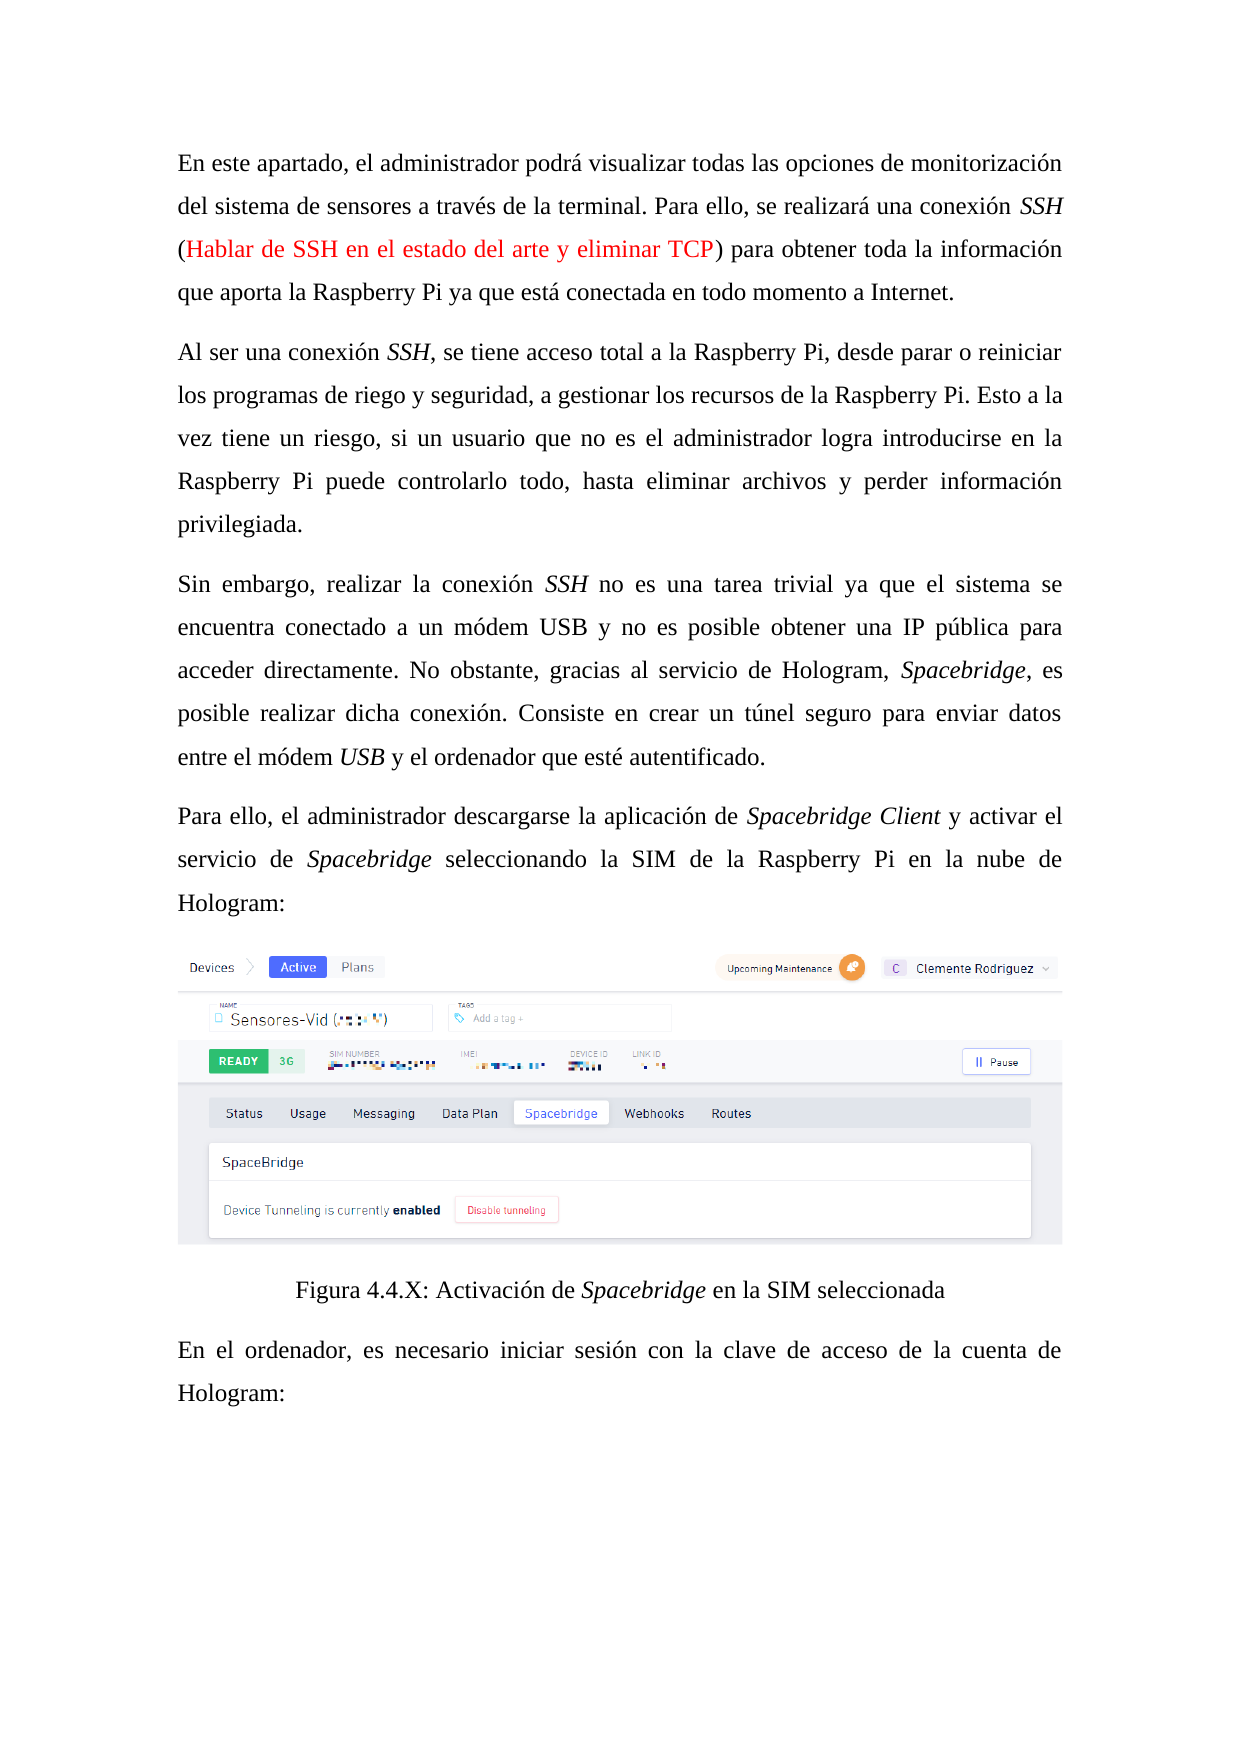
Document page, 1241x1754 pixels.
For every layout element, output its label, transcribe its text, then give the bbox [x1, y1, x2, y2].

text Figura 4.4.X: Activación de Spacebridge en la SIM seleccionada [177, 1275, 1063, 1304]
text Sin embargo, realizar la conexión SSH no es una tarea trivial ya que el sistema se encuentra conectado a un módem USB y no es posible obtener una IP pública para acceder directamente. No obstante, gracias al servicio de Hologram, Spacebridge, es posible realizar dicha conexión. Consiste en crear un túnel seguro para enviar datos entre el módem USB y el ordenador que esté autentificado. [177, 569, 1063, 770]
text Al ser una conexión SSH, se tiene acceso total a la Raspberry Pi, desde parar o reiniciar los programas de riego y seguridad, a gestionar los recursos de la Raspberry Pi. Esto a la vez tiene un riesgo, si un usuario que no es el administrador logra introducirse en la Raspberry Pi puede controlarlo todo, hasta eliminar archivos y perder información privilegiada. [177, 337, 1063, 538]
text En este apartado, el administrador podrá visualizar todas las opciones de monitorización del sistema de sensores a través de la terminal. Para ello, se realizará una conexión SSH (Hablar de SSH en el estado del arte y eliminar TCP) para obtener toda la información que aporta la Raspberry Pi ya que está conectada en todo momento a Internet. [177, 148, 1063, 306]
text En el ordenador, es necesario iniciar sesión con la clave de acceso de la cuenta de Hologram: [177, 1335, 1063, 1407]
text Para ello, el administrador descargarse la aplicación de Spacebridge Client y activar el servicio de Spacebridge seleccionando la SIM de la Raspberry Pi en la nube de Hologram: [177, 801, 1063, 916]
picture [177, 947, 1063, 1245]
